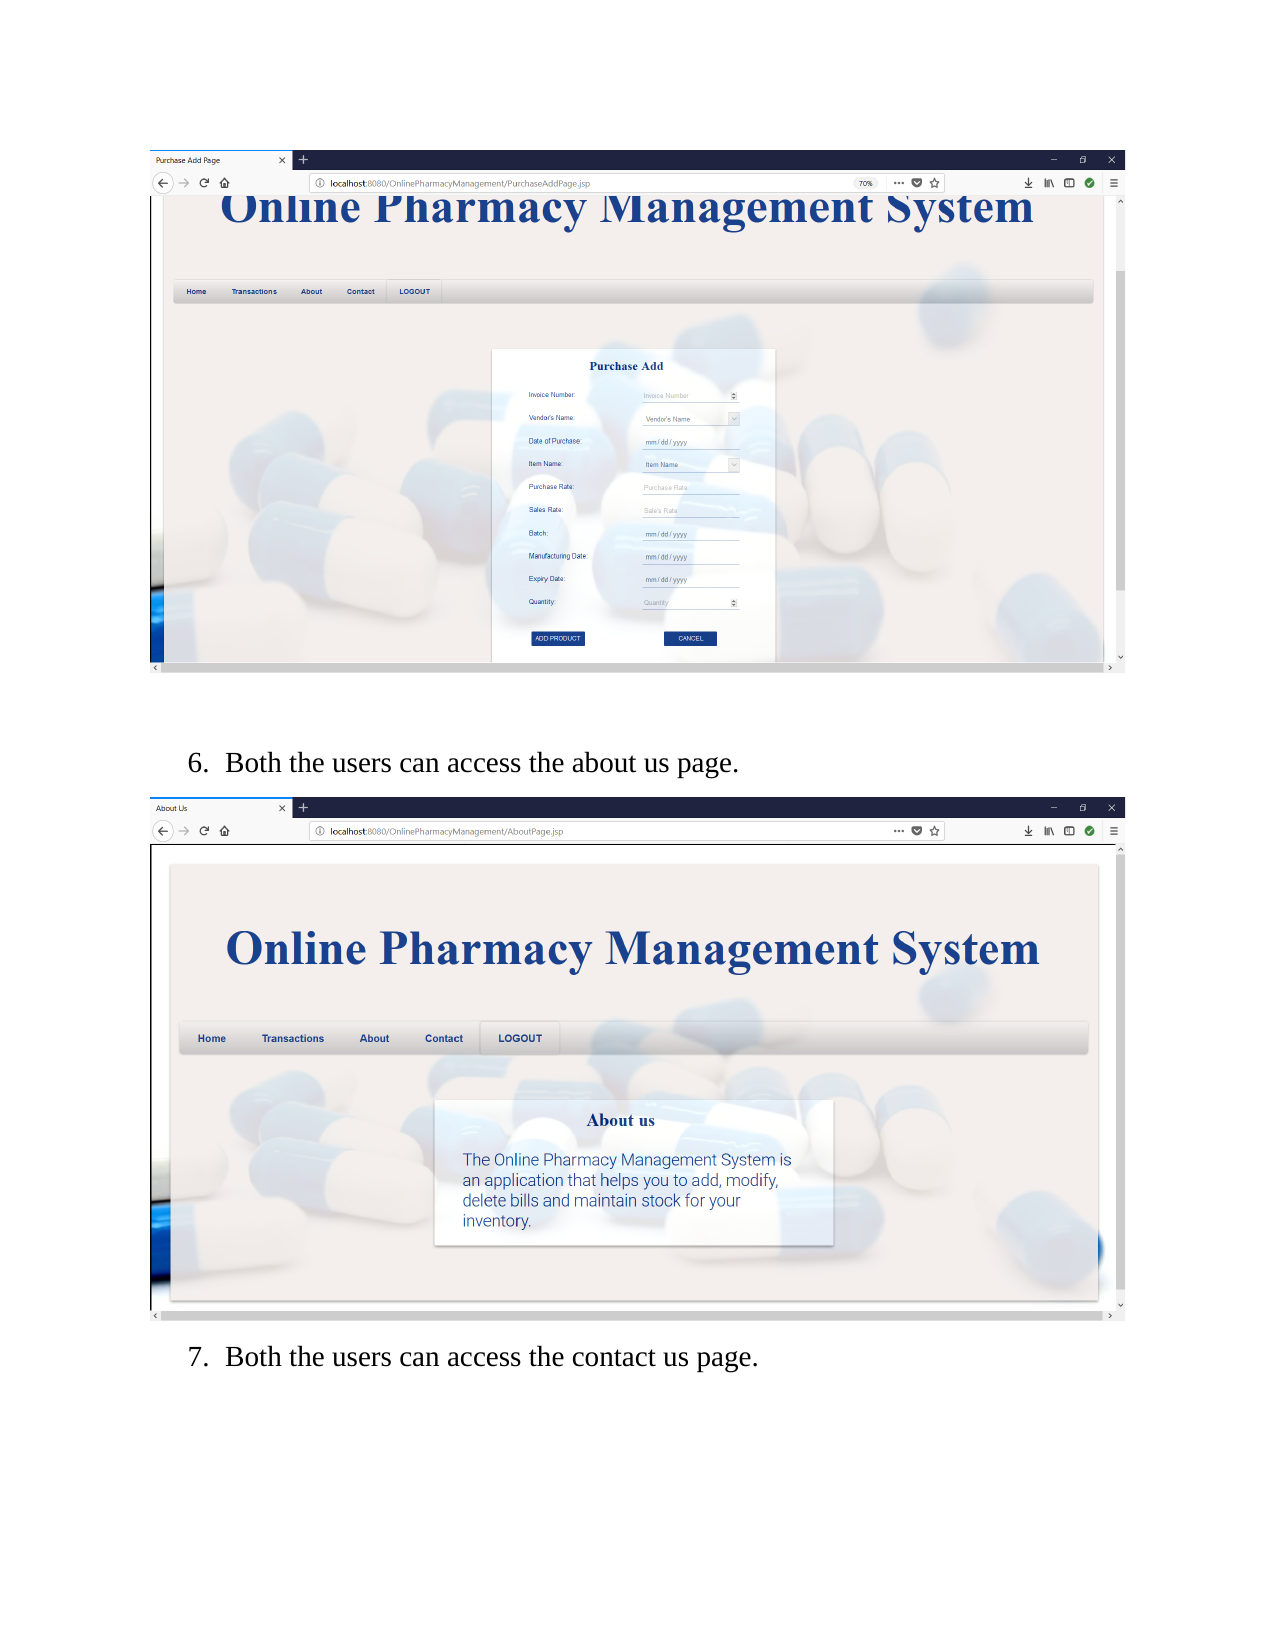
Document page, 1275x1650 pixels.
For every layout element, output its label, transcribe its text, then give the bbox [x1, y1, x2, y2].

list Both the users can access the contact us page. [187, 1339, 1125, 1373]
picture [150, 150, 1125, 673]
list Both the users can access the about us page. [187, 745, 1125, 778]
picture [150, 797, 1125, 1321]
